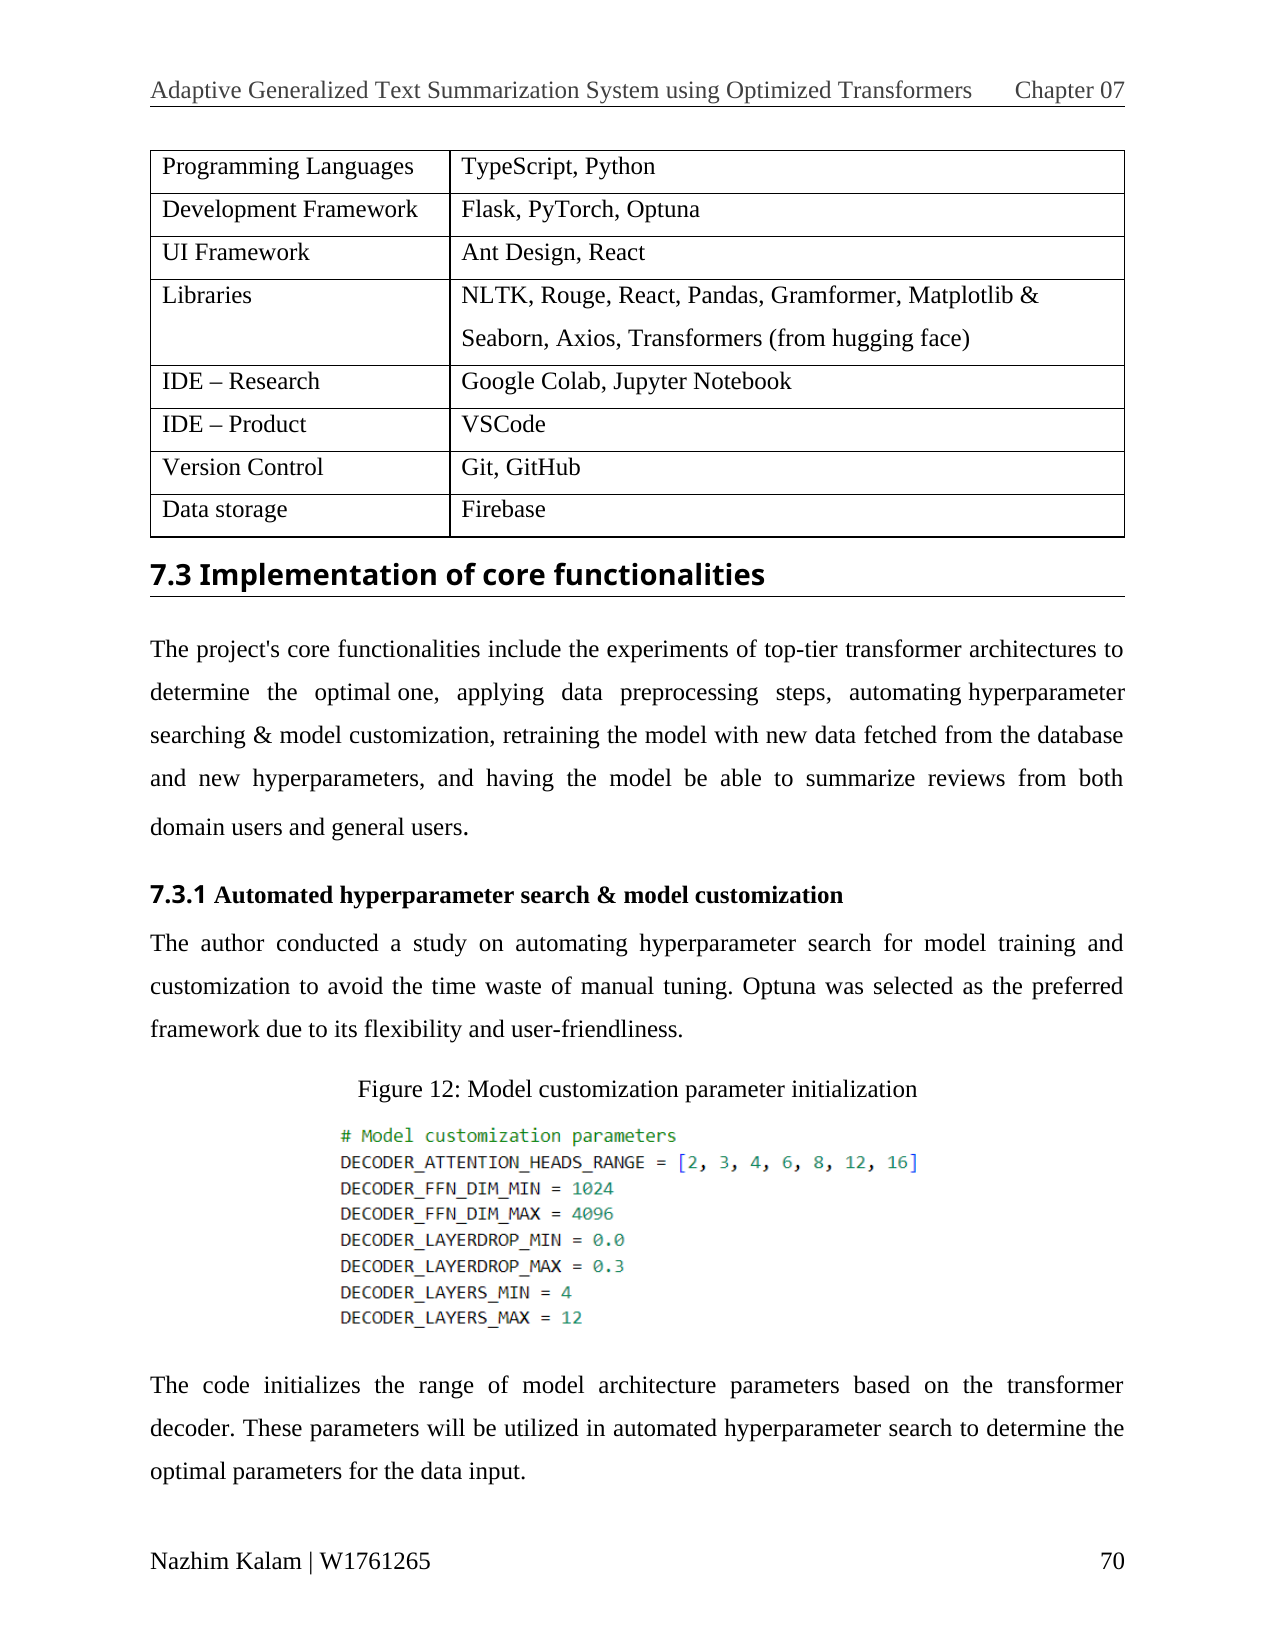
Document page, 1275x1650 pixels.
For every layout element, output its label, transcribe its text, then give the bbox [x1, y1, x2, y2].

table_cell TypeScript, Python [451, 151, 1124, 193]
table_cell NLTK, Rouge, React, Pandas, Gramformer, Matplotlib & Seaborn, Axios, Transformers (from hugging face) [451, 280, 1124, 365]
text The project's core functionalities include the experiments of top-tier transformer architectures to determine the optimal one, applying data preprocessing steps, automating hyperparameter searching & model customization, retraining the model with new data fetched from the database and new hyperparameters, and having the model be able to summarize reviews from both domain users and general users. [150, 634, 1125, 843]
text The author conducted a study on automating hyperparameter search for model training and customization to avoid the time waste of manual tuning. Optuna was selected as the preferred framework due to its flexibility and user-friendliness. [150, 928, 1125, 1043]
subtitle 7.3 Implementation of core functionalities [150, 554, 1125, 596]
table_cell Ant Design, React [451, 237, 1124, 279]
table_cell Firebase [451, 495, 1124, 536]
table_cell Programming Languages [151, 151, 449, 193]
table_cell IDE – Product [151, 409, 449, 451]
table_cell Version Control [151, 452, 449, 493]
subtitle 7.3.1 Automated hyperparameter search & model customization [150, 877, 1125, 911]
table_cell Libraries [151, 280, 449, 365]
table_cell Flask, PyTorch, Optuna [451, 194, 1124, 236]
table_cell Development Framework [151, 194, 449, 236]
table_cell Google Colab, Jupyter Notebook [451, 366, 1124, 408]
table_cell IDE – Research [151, 366, 449, 408]
table_cell Git, GitHub [451, 452, 1124, 493]
table_cell VSCode [451, 409, 1124, 451]
text The code initializes the range of model architecture parameters based on the transformer decoder. These parameters will be utilized in automated hyperparameter search to determine the optimal parameters for the data input. [150, 1370, 1125, 1485]
table_cell Data storage [151, 495, 449, 536]
picture [335, 1119, 940, 1340]
table_cell UI Framework [151, 237, 449, 279]
